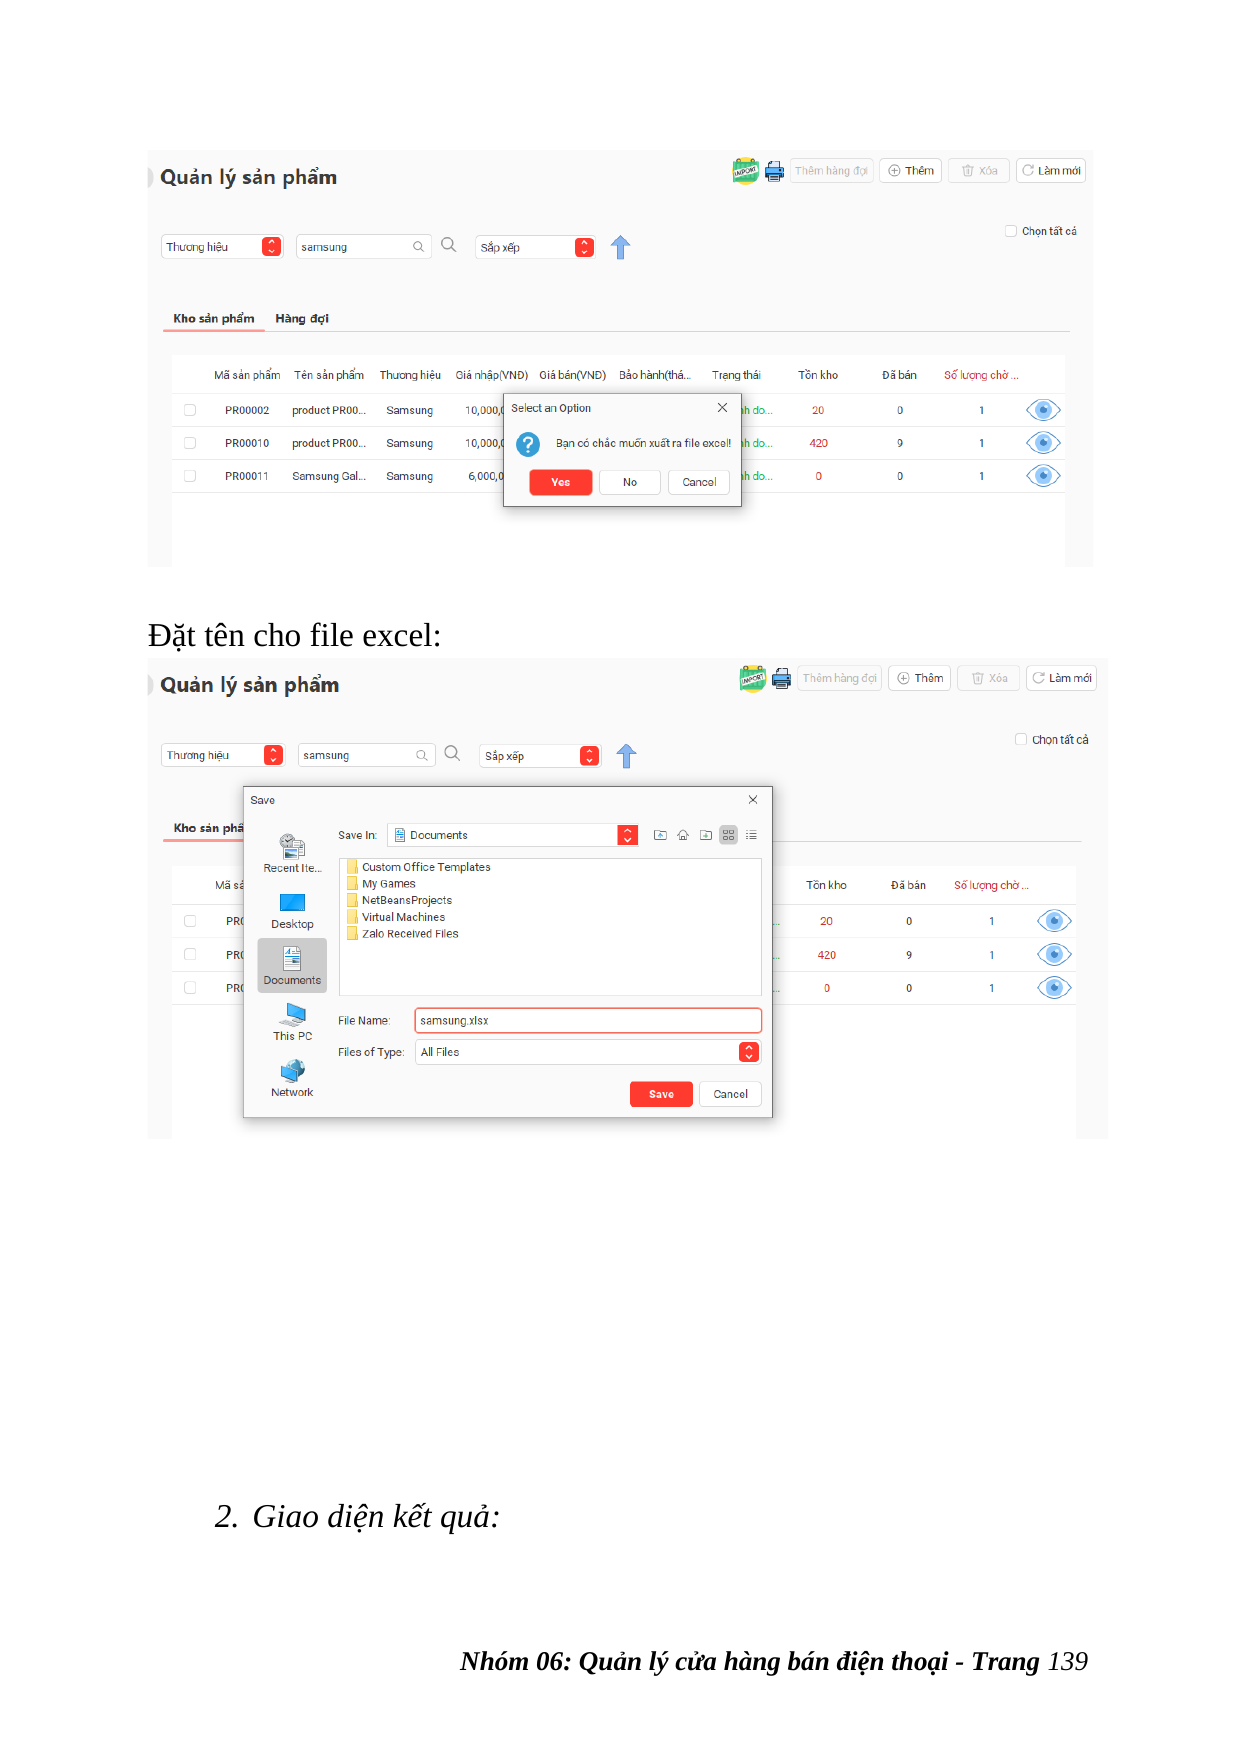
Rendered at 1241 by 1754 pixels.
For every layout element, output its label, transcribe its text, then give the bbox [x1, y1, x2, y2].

picture [147, 658, 1109, 1139]
text Đặt tên cho file excel: [148, 615, 1090, 653]
list Giao diện kết quả: [214, 1496, 1090, 1534]
picture [147, 150, 1094, 567]
